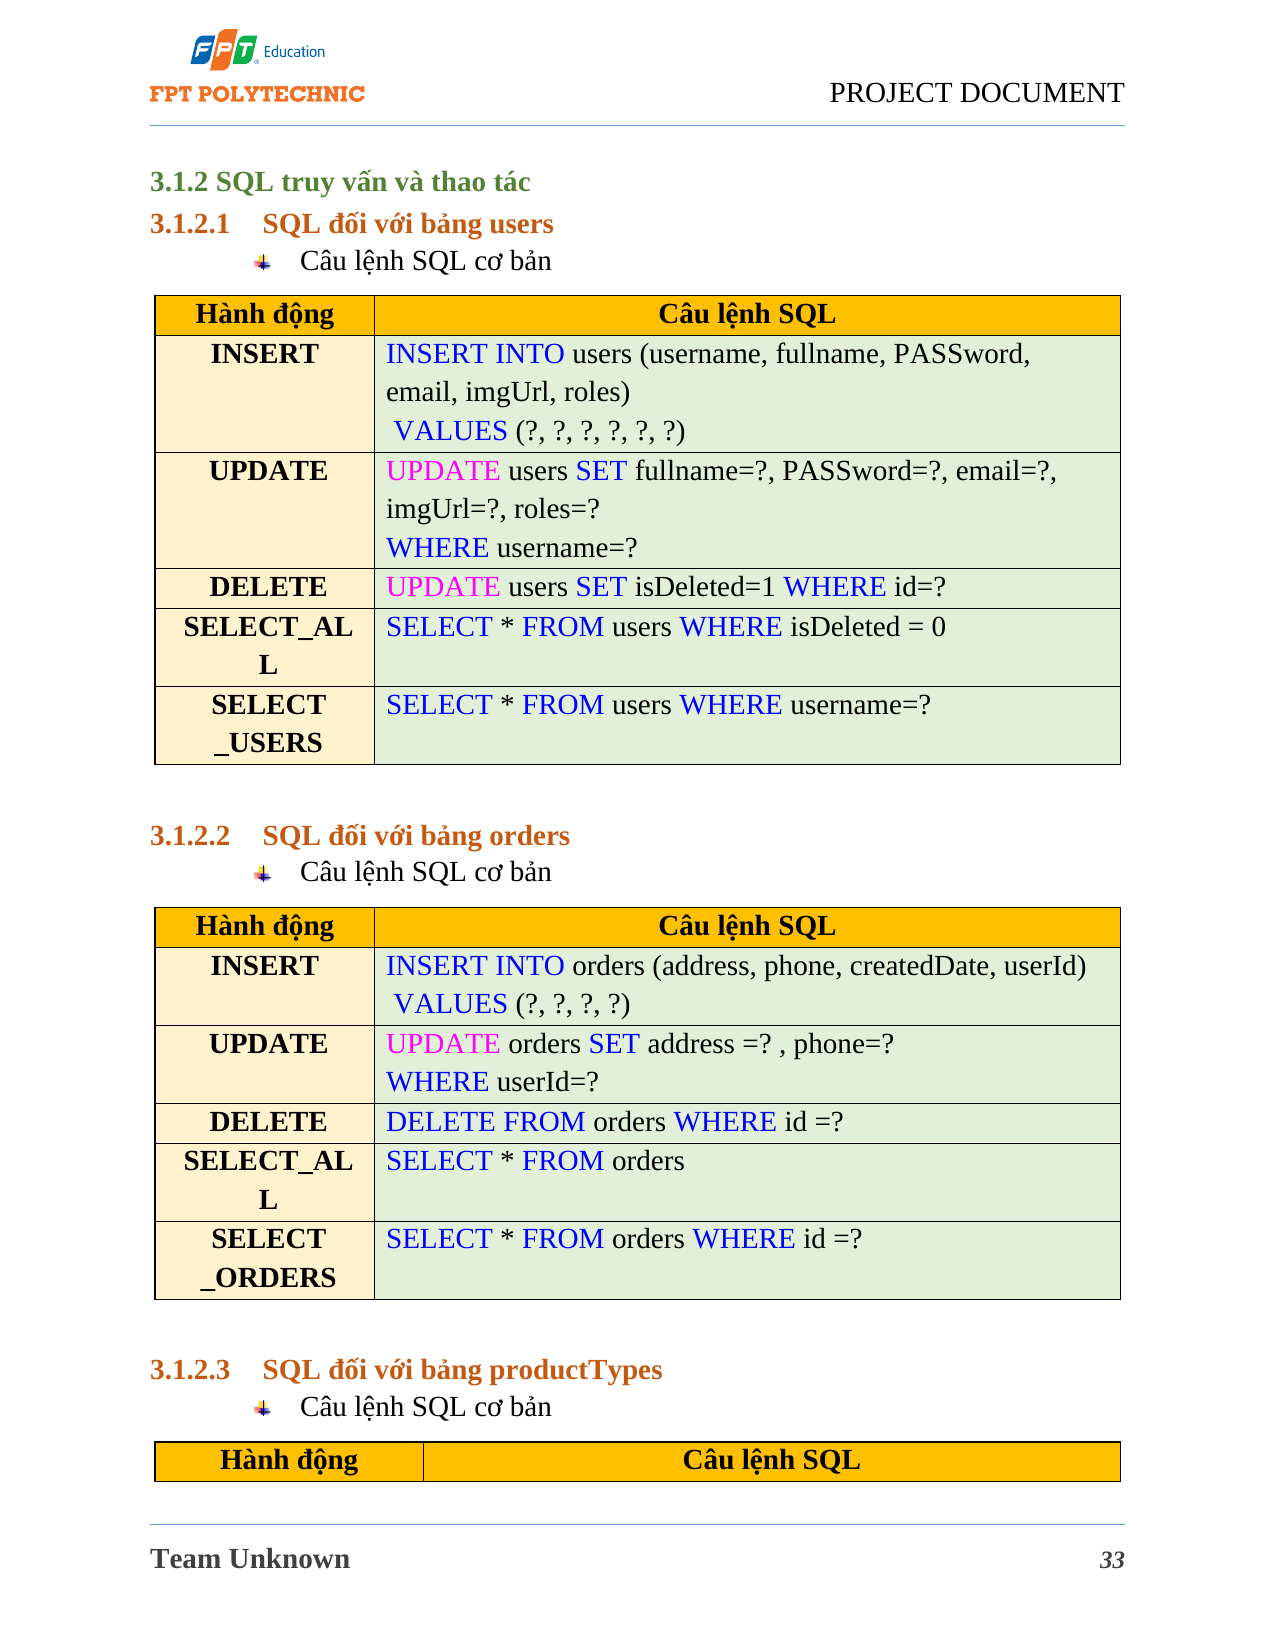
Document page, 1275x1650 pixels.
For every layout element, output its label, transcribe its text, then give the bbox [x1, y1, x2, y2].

table_cell DELETE [156, 569, 374, 608]
table_cell INSERT INTO users (username, fullname, PASSword, email, imgUrl, roles) VALUES (?, ?, ?, ?, ?, ?) [375, 336, 1120, 452]
table_cell UPDATE users SET fullname=?, PASSword=?, email=?, imgUrl=?, roles=? WHERE username=? [375, 453, 1120, 568]
picture [254, 864, 271, 882]
table_header Hành động [156, 908, 374, 947]
table_cell SELECT _USERS [156, 687, 374, 764]
list Câu lệnh SQL cơ bản [216, 1389, 1125, 1422]
subtitle SQL đối với bảng productTypes [150, 1352, 1125, 1386]
list Câu lệnh SQL cơ bản [216, 854, 1125, 888]
table_cell INSERT [156, 948, 374, 1025]
table_cell UPDATE orders SET address =? , phone=? WHERE userId=? [375, 1026, 1120, 1103]
table_cell SELECT * FROM users WHERE isDeleted = 0 [375, 609, 1120, 686]
table_cell SELECT * FROM orders WHERE id =? [375, 1222, 1120, 1299]
table_header Hành động [156, 1443, 423, 1481]
table_cell SELECT_ALL [156, 1144, 374, 1221]
table_cell SELECT * FROM users WHERE username=? [375, 687, 1120, 764]
table_header Câu lệnh SQL [375, 908, 1120, 947]
picture [254, 253, 271, 270]
subtitle SQL đối với bảng users [150, 206, 1125, 240]
table_cell INSERT INTO orders (address, phone, createdDate, userId) VALUES (?, ?, ?, ?) [375, 948, 1120, 1025]
table_cell SELECT_ALL [156, 609, 374, 686]
table_cell SELECT * FROM orders [375, 1144, 1120, 1221]
table_header Hành động [156, 296, 374, 335]
subtitle SQL truy vấn và thao tác [150, 164, 1125, 197]
table_cell UPDATE [156, 453, 374, 568]
table_header Câu lệnh SQL [375, 296, 1120, 335]
table_cell UPDATE [156, 1026, 374, 1103]
table_header Câu lệnh SQL [424, 1443, 1120, 1481]
picture [150, 29, 365, 102]
picture [254, 1399, 271, 1416]
list Câu lệnh SQL cơ bản [216, 243, 1125, 276]
table_cell DELETE FROM orders WHERE id =? [375, 1104, 1120, 1142]
subtitle SQL đối với bảng orders [150, 818, 1125, 852]
table_cell SELECT _ORDERS [156, 1222, 374, 1299]
table_cell DELETE [156, 1104, 374, 1142]
table_cell UPDATE users SET isDeleted=1 WHERE id=? [375, 569, 1120, 608]
table_cell INSERT [156, 336, 374, 452]
